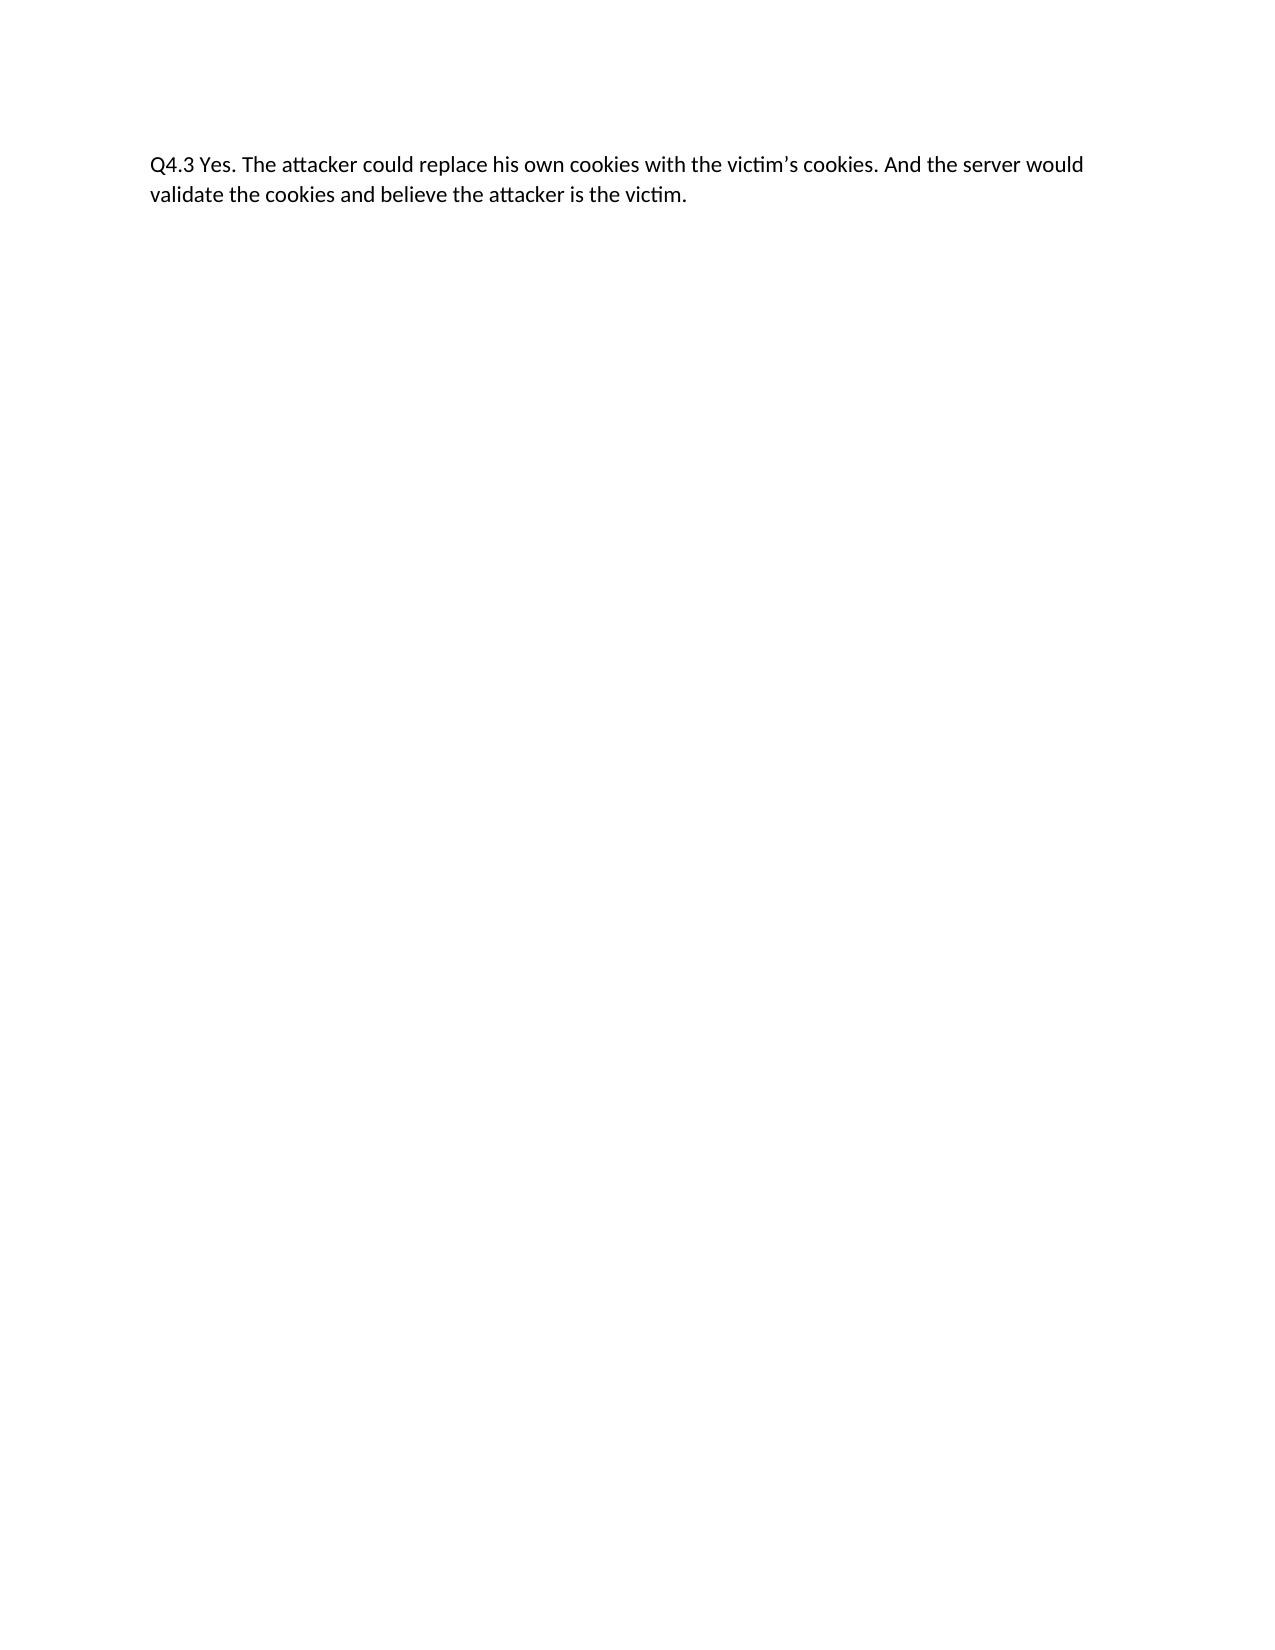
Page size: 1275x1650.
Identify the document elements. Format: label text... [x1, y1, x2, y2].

text Q4.3 Yes. The attacker could replace his own cookies with the victim’s cookies. And the server would validate the cookies and believe the attacker is the victim. [150, 150, 1125, 208]
